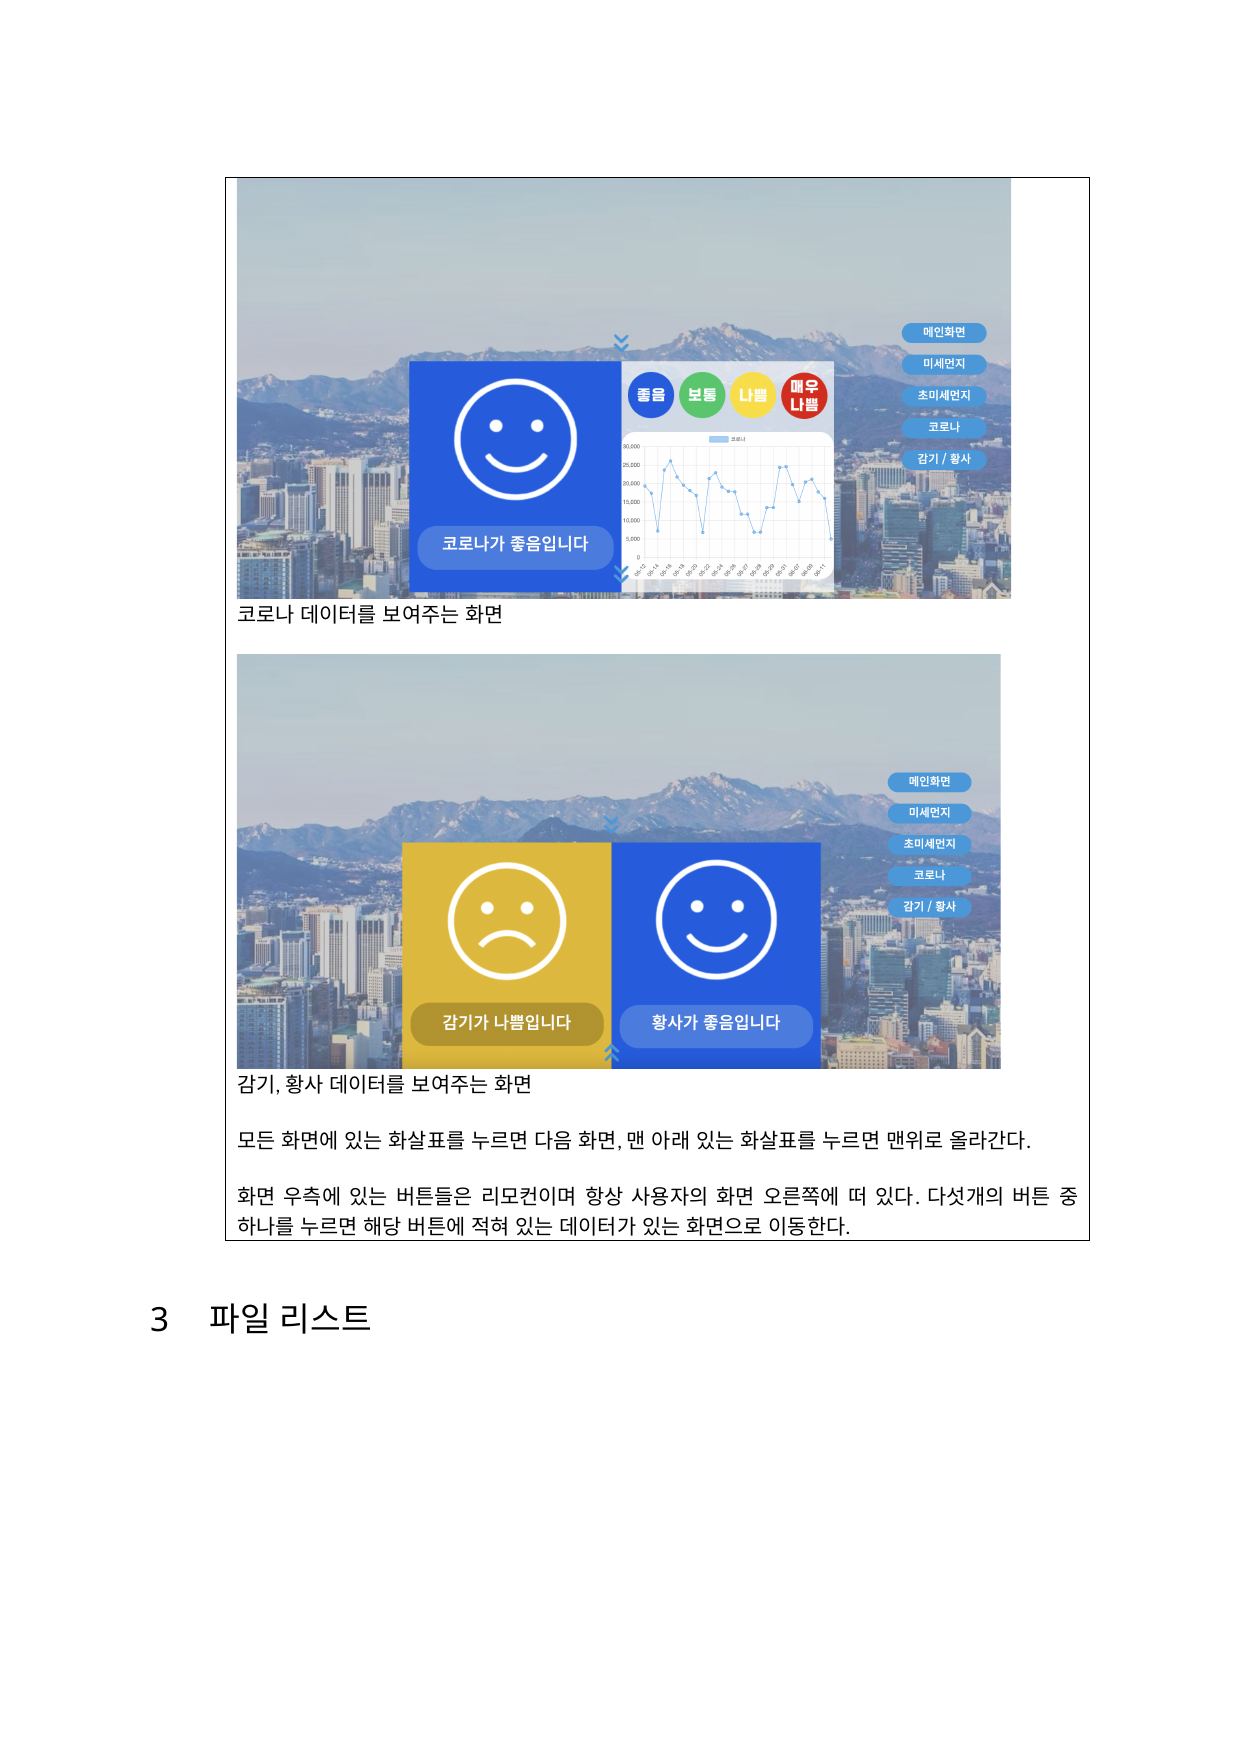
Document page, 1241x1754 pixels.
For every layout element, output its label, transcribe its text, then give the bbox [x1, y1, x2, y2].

subtitle 파일 리스트 [150, 1292, 1090, 1341]
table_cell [226, 178, 1089, 1240]
picture [236, 178, 1012, 599]
picture [236, 654, 1001, 1069]
